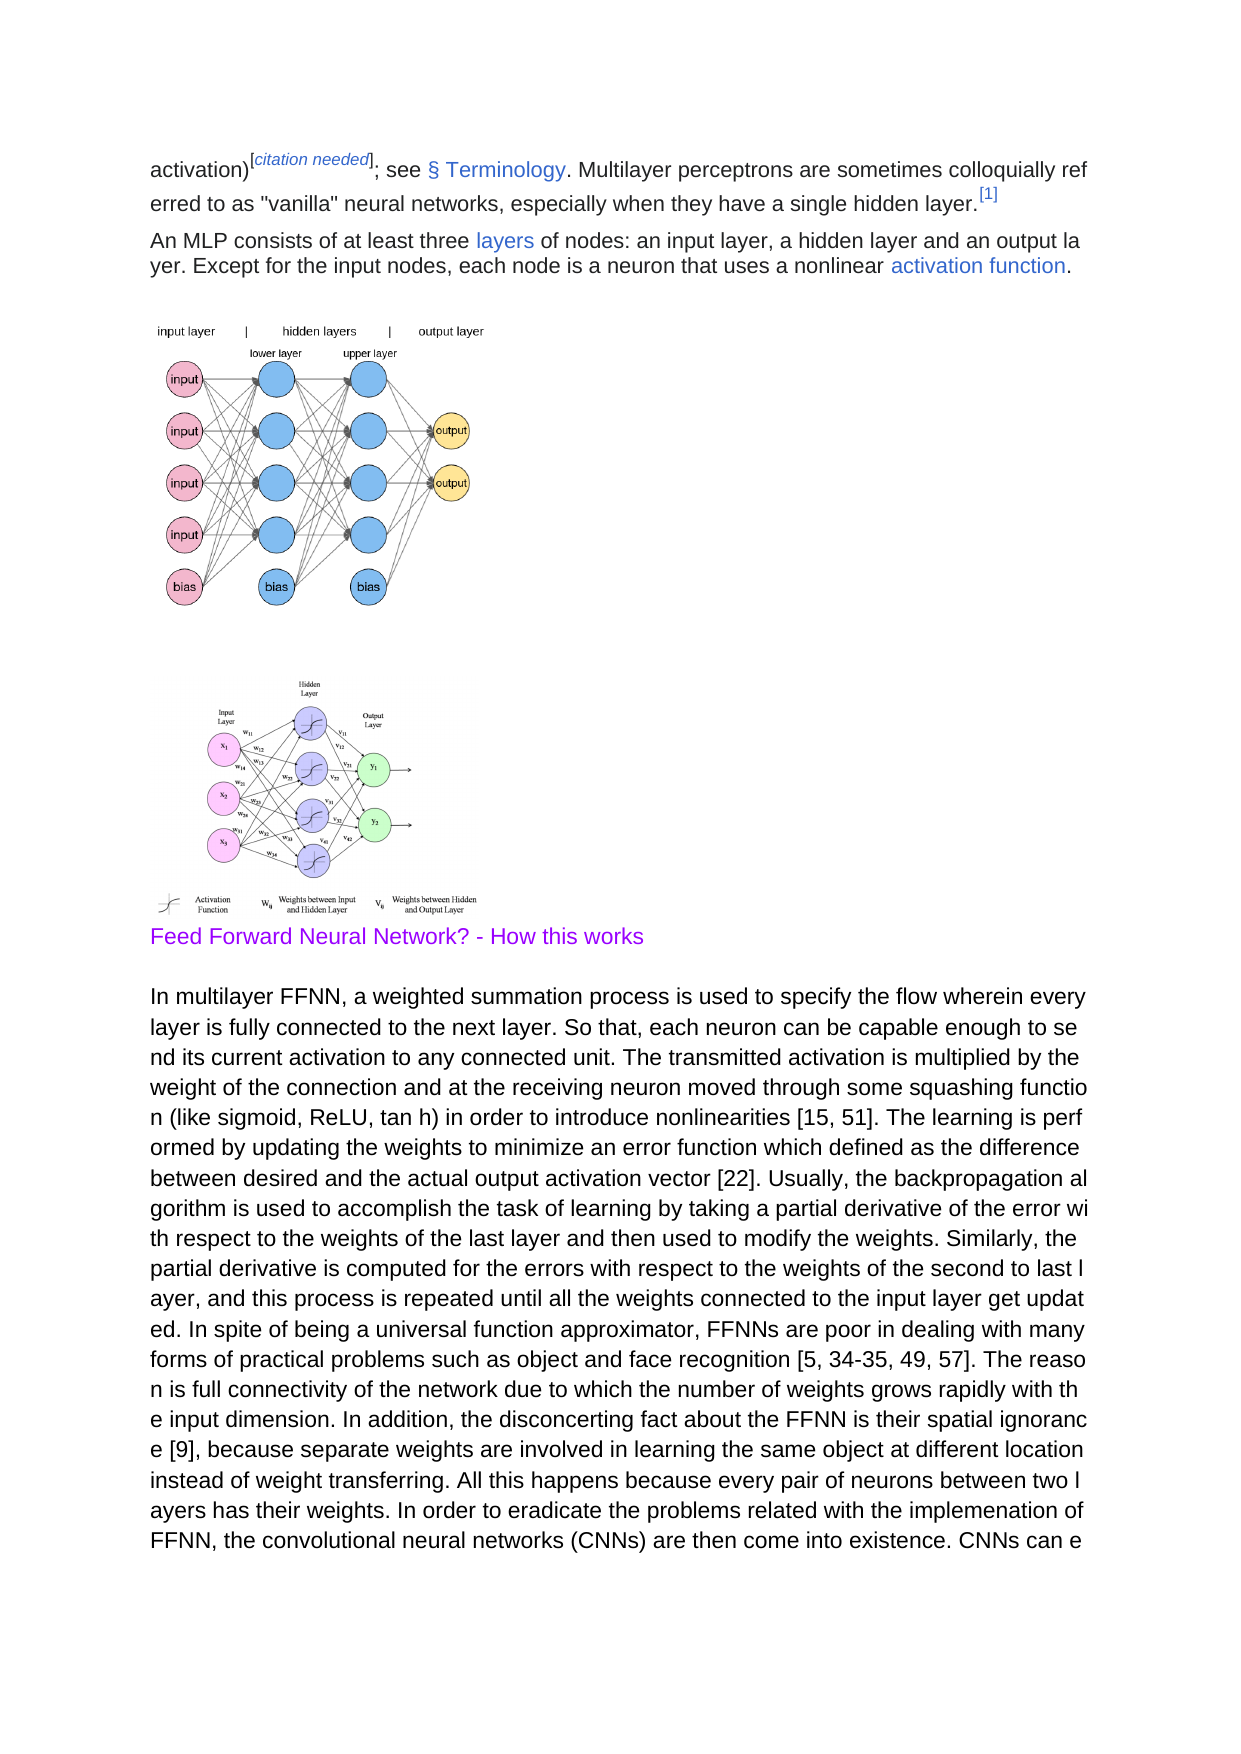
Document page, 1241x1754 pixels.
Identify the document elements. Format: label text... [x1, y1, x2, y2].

text An MLP consists of at least three layers of nodes: an input layer, a hidden layer and an output layer. Except for the input nodes, each node is a neuron that uses a nonlinear activation function. [150, 227, 1090, 278]
picture [150, 321, 486, 613]
picture [150, 676, 480, 919]
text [150, 983, 1090, 1553]
text Feed Forward Neural Network? - How this works [150, 923, 1090, 949]
